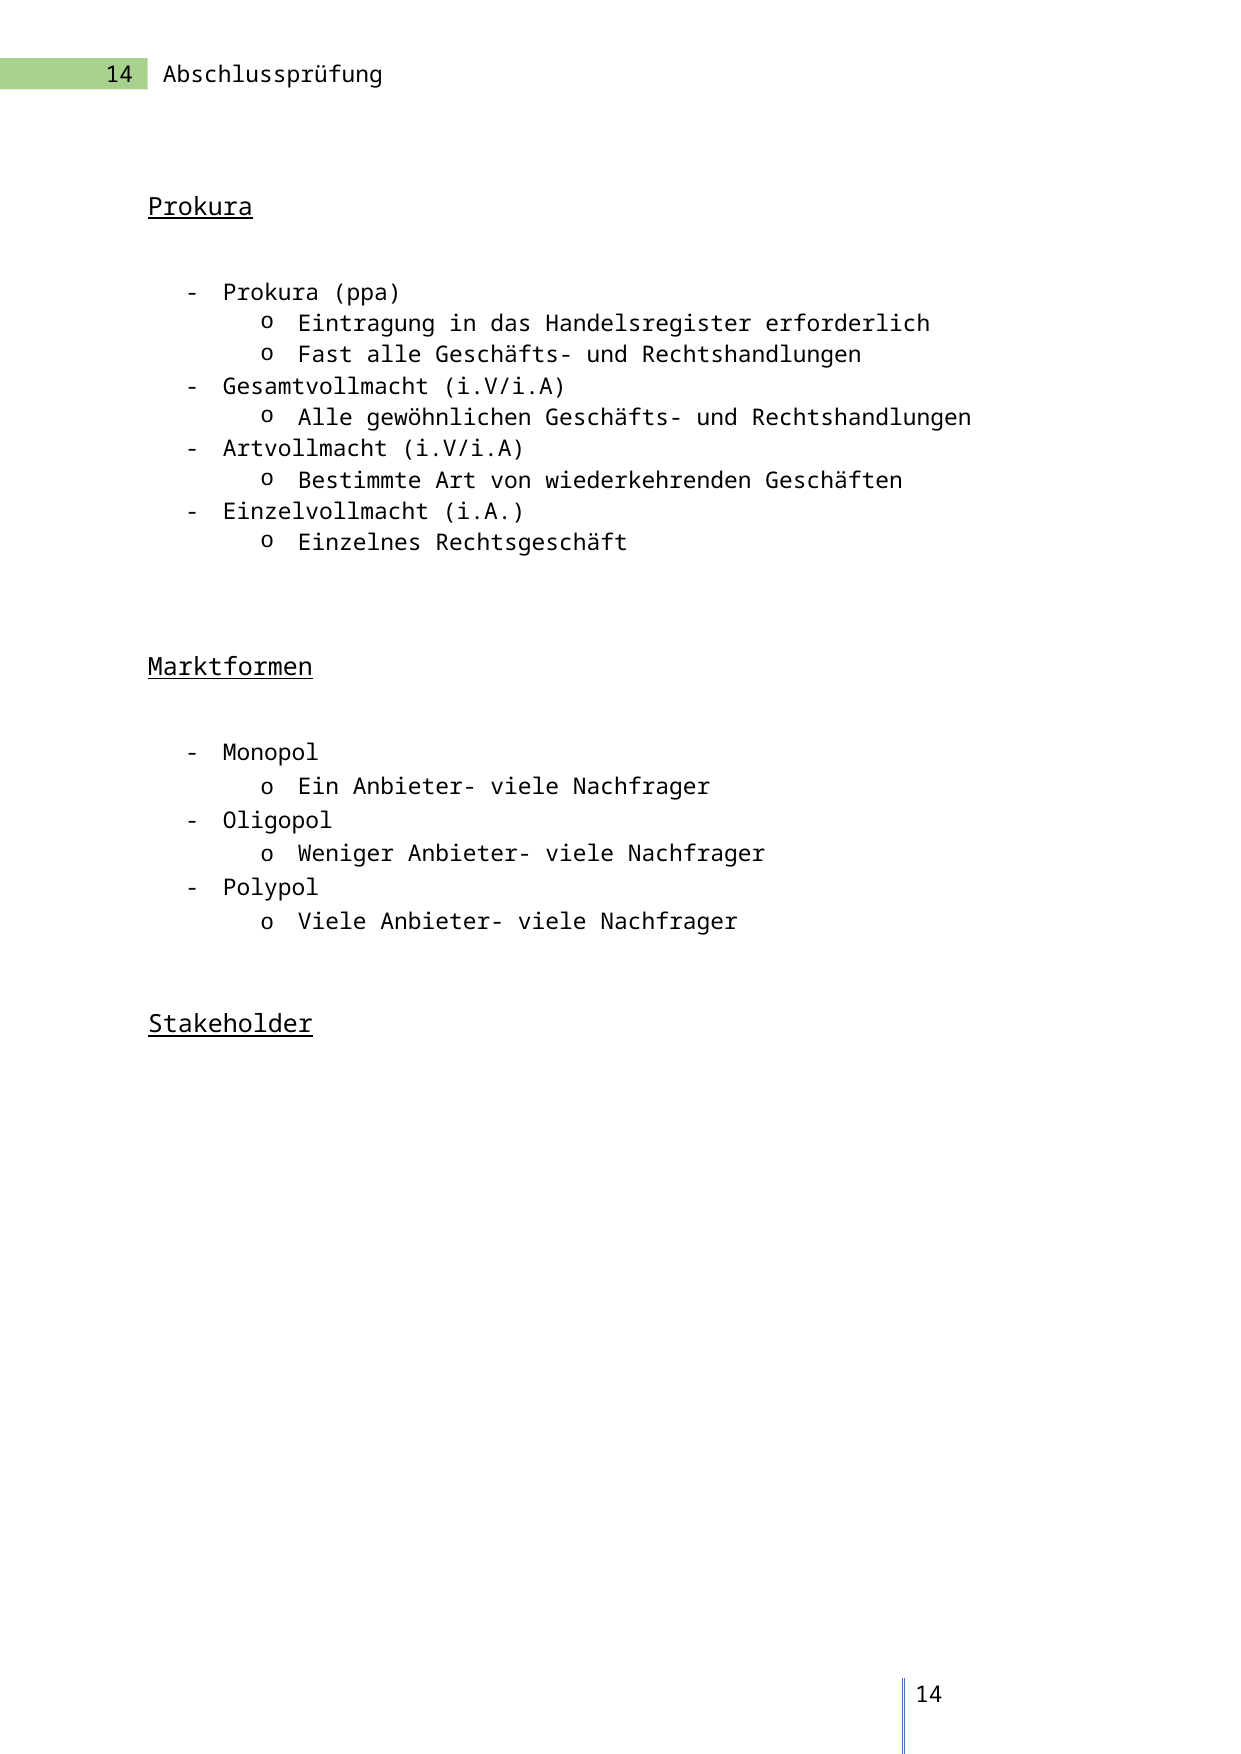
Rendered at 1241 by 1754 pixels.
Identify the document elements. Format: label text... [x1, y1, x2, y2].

list Polypol [185, 871, 1093, 902]
list Oligopol [185, 804, 1093, 835]
subtitle Stakeholder [148, 1006, 1093, 1040]
list Alle gewöhnlichen Geschäfts- und Rechtshandlungen [260, 401, 1093, 432]
list Ein Anbieter- viele Nachfrager [260, 770, 1093, 801]
list Eintragung in das Handelsregister erforderlich [260, 307, 1093, 338]
subtitle Prokura [148, 188, 1093, 223]
list Fast alle Geschäfts- und Rechtshandlungen [260, 338, 1093, 370]
list Einzelnes Rechtsgeschäft [260, 526, 1093, 557]
list Prokura (ppa) [185, 276, 1093, 307]
list Bestimmte Art von wiederkehrenden Geschäften [260, 463, 1093, 495]
list Weniger Anbieter- viele Nachfrager [260, 837, 1093, 869]
list Gesamtvollmacht (i.V/i.A) [185, 370, 1093, 401]
list Viele Anbieter- viele Nachfrager [260, 905, 1093, 936]
list Artvollmacht (i.V/i.A) [185, 432, 1093, 463]
list Einzelvollmacht (i.A.) [185, 495, 1093, 526]
subtitle Marktformen [148, 649, 1093, 683]
list Monopol [185, 736, 1093, 767]
